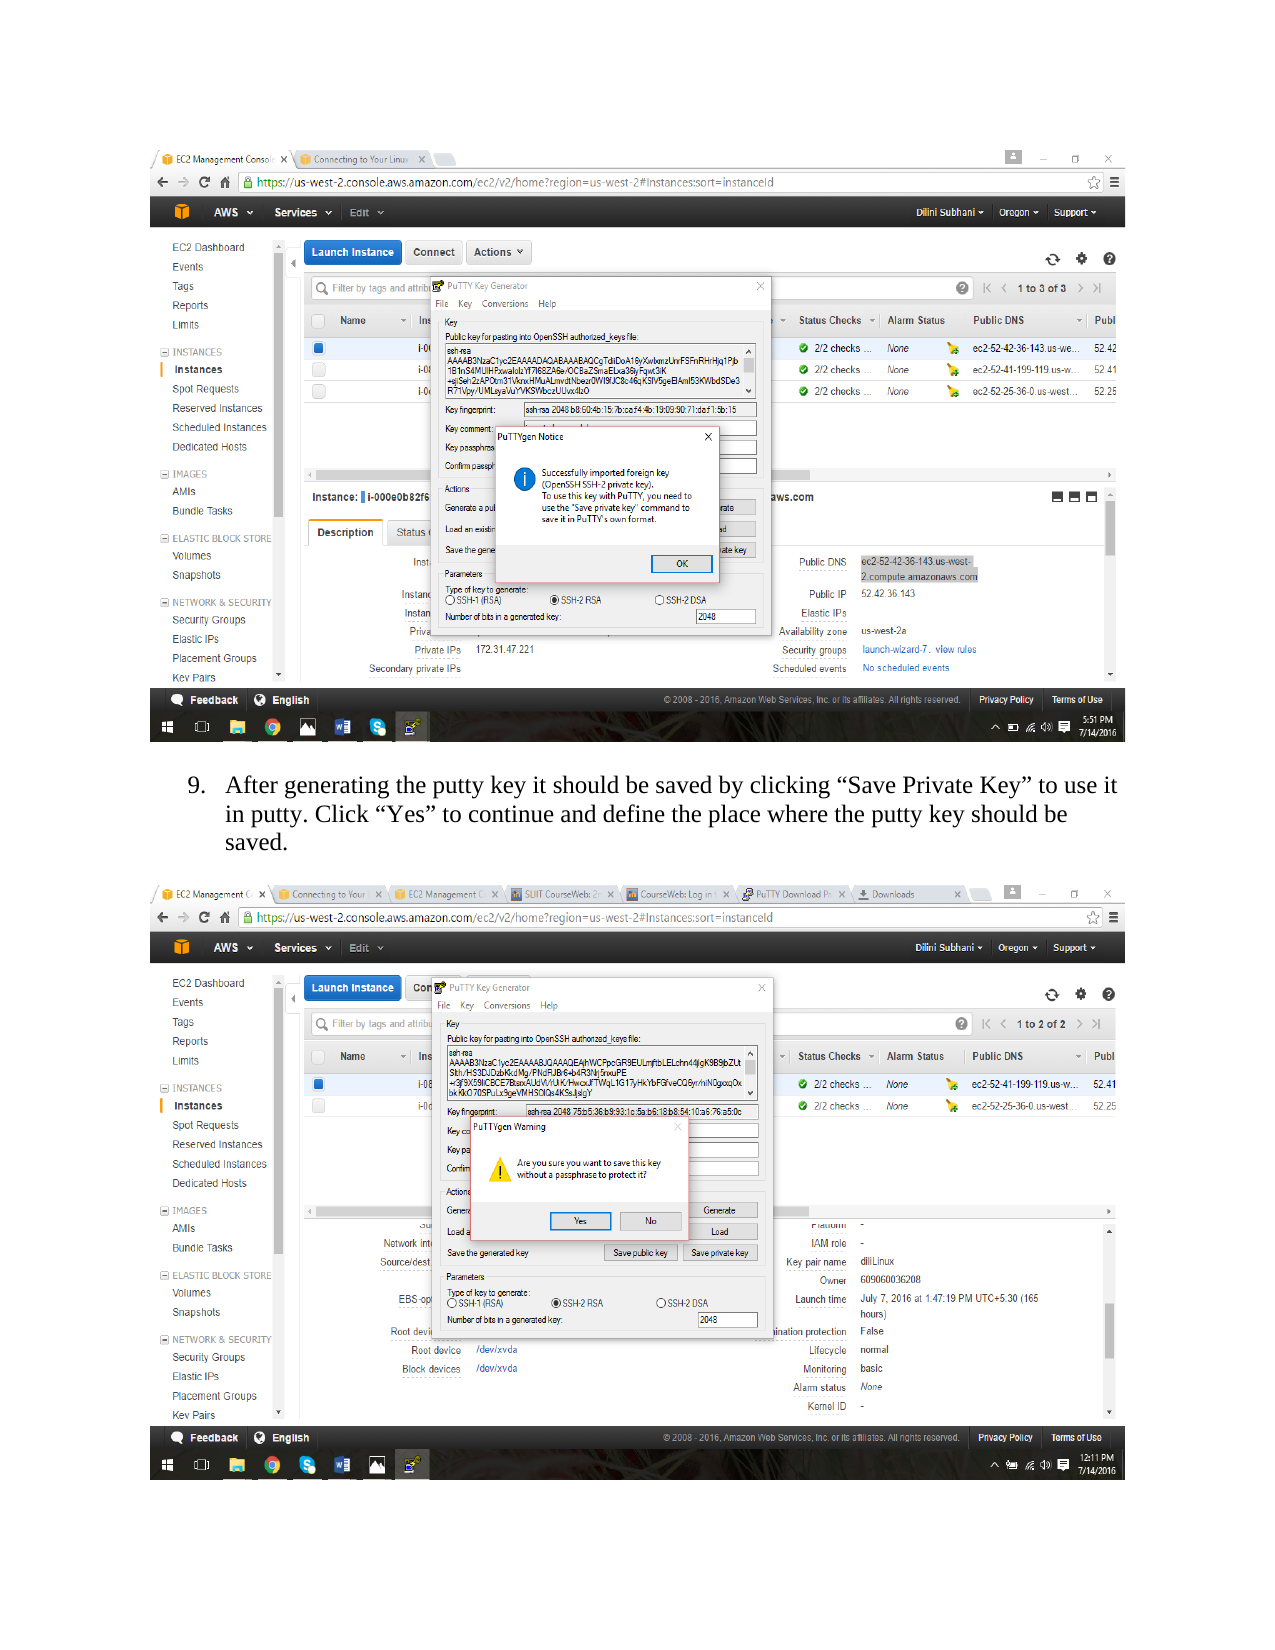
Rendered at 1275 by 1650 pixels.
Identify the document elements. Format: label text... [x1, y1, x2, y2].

picture [150, 150, 1125, 742]
list After generating the putty key it should be saved by clicking “Save Private Key” to use it in putty. Click “Yes” to continue and define the place where the putty key should be saved. [187, 770, 1125, 856]
picture [150, 885, 1125, 1480]
